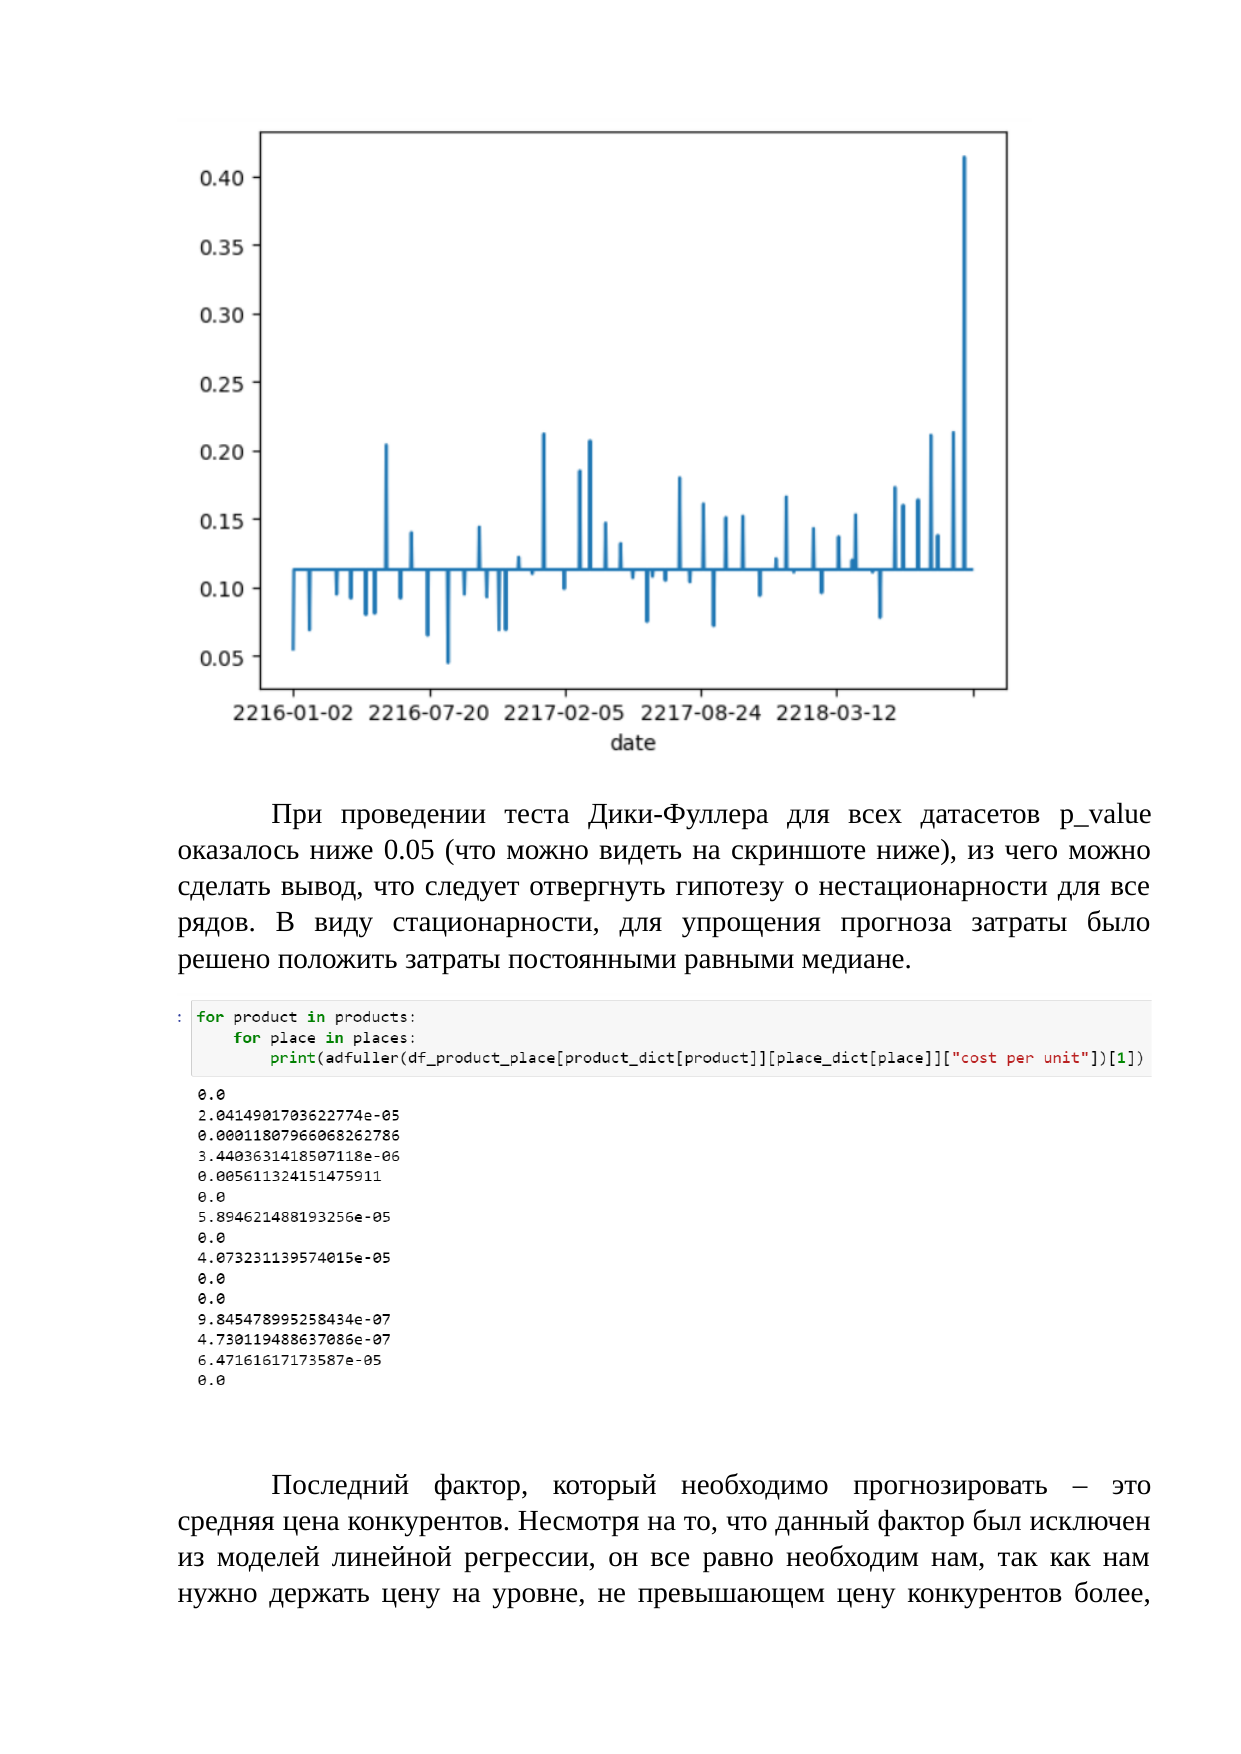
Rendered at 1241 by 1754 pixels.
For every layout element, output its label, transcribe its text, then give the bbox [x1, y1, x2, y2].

picture [177, 993, 1152, 1396]
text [177, 1467, 1152, 1609]
text При проведении теста Дики-Фуллера для всех датасетов p_value оказалось ниже 0.05 (что можно видеть на скриншоте ниже), из чего можно сделать вывод, что следует отвергнуть гипотезу о нестационарности для все рядов. В виду стационарности, для упрощения прогноза затраты было решено положить затраты постоянными равными медиане. [177, 796, 1152, 974]
picture [177, 118, 1033, 778]
